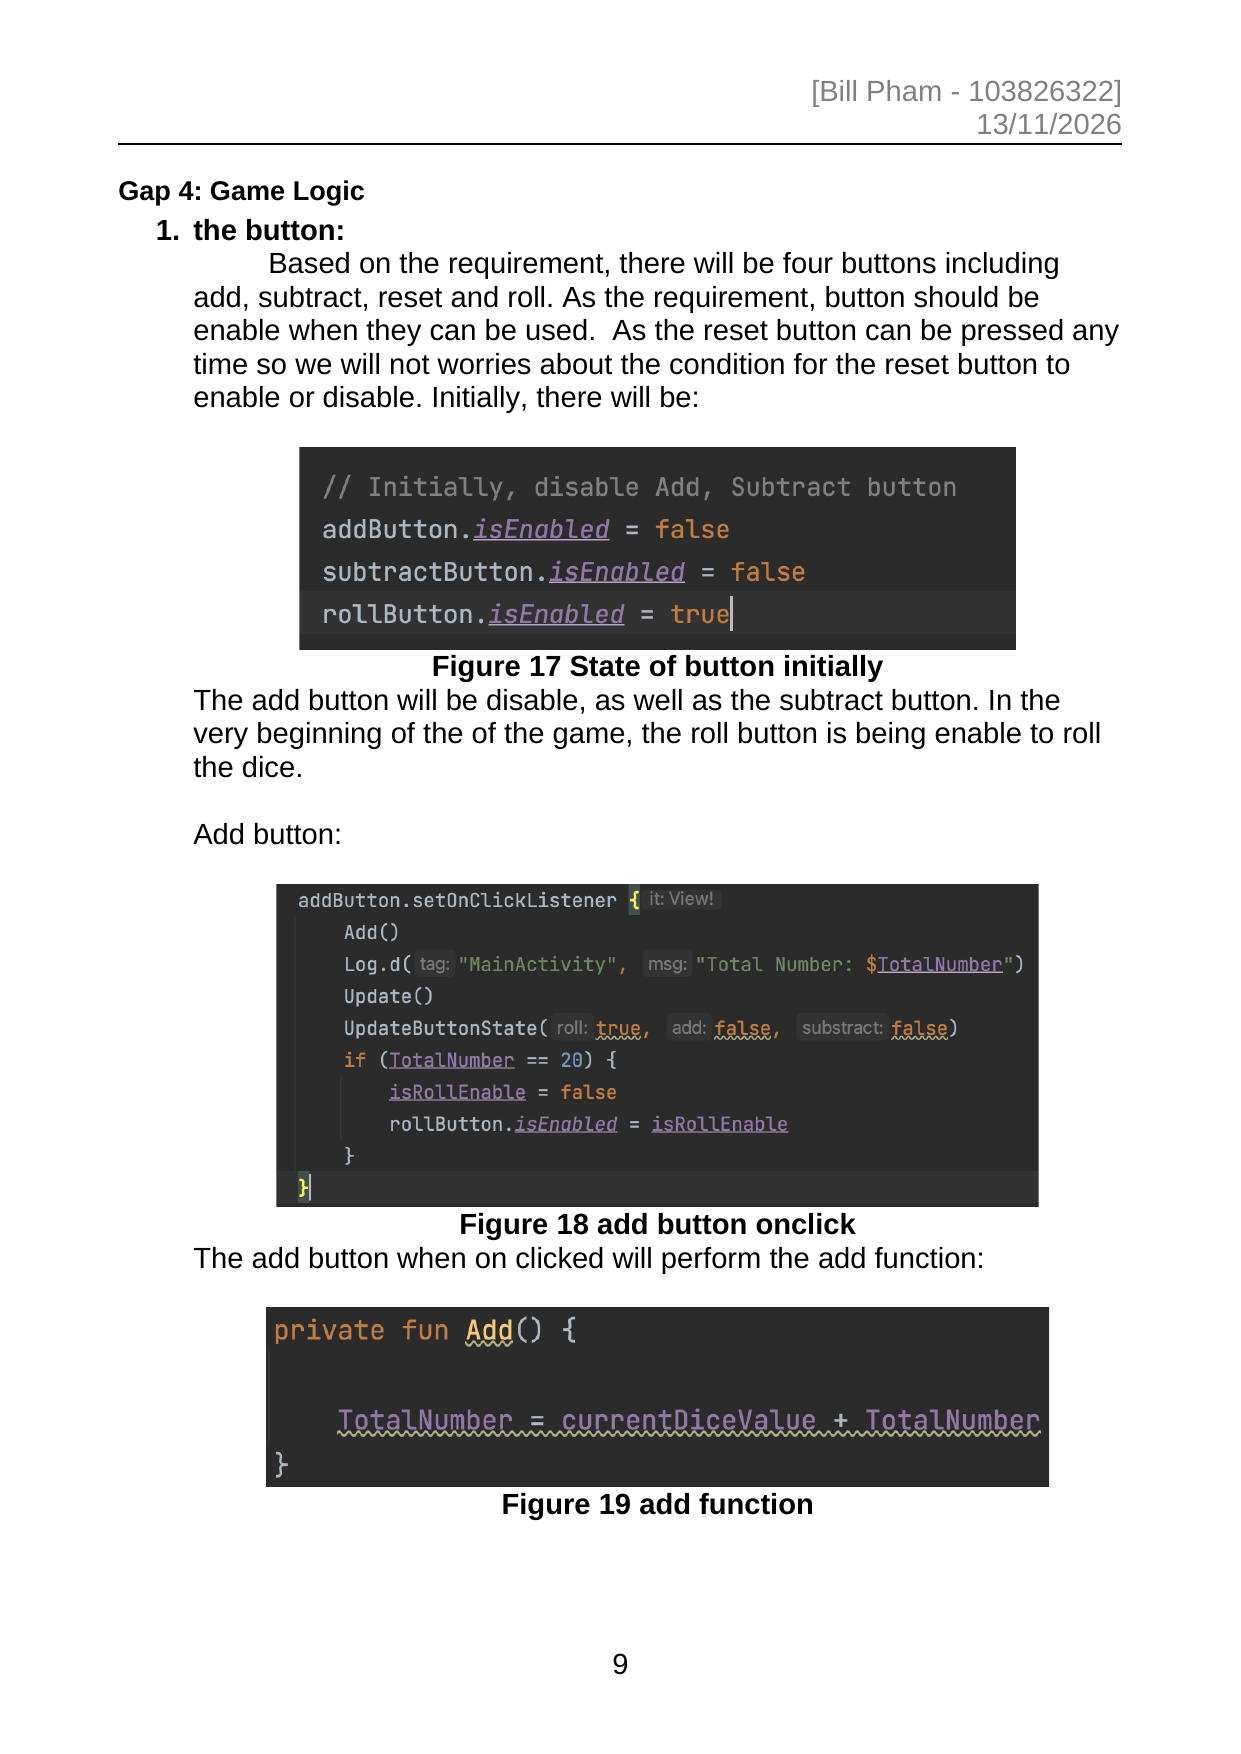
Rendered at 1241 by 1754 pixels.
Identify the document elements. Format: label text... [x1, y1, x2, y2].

picture [299, 447, 1016, 650]
text The add button will be disable, as well as the subtract button. In the very beginning of the of the game, the roll button is being enable to roll the dice. [193, 683, 1122, 783]
subtitle Gap 4: Game Logic [118, 175, 1122, 206]
list the button: [156, 212, 1122, 246]
text Based on the requirement, there will be four buttons including add, subtract, reset and roll. As the requirement, button should be enable when they can be used. As the reset button can be pressed any time so we will not worries about the condition for the reset button to enable or disable. Initially, there will be: [193, 246, 1122, 414]
text The add button when on clicked will perform the add function: [193, 1241, 1122, 1274]
text Add button: [118, 817, 1122, 851]
picture [276, 884, 1039, 1207]
picture [266, 1307, 1050, 1487]
